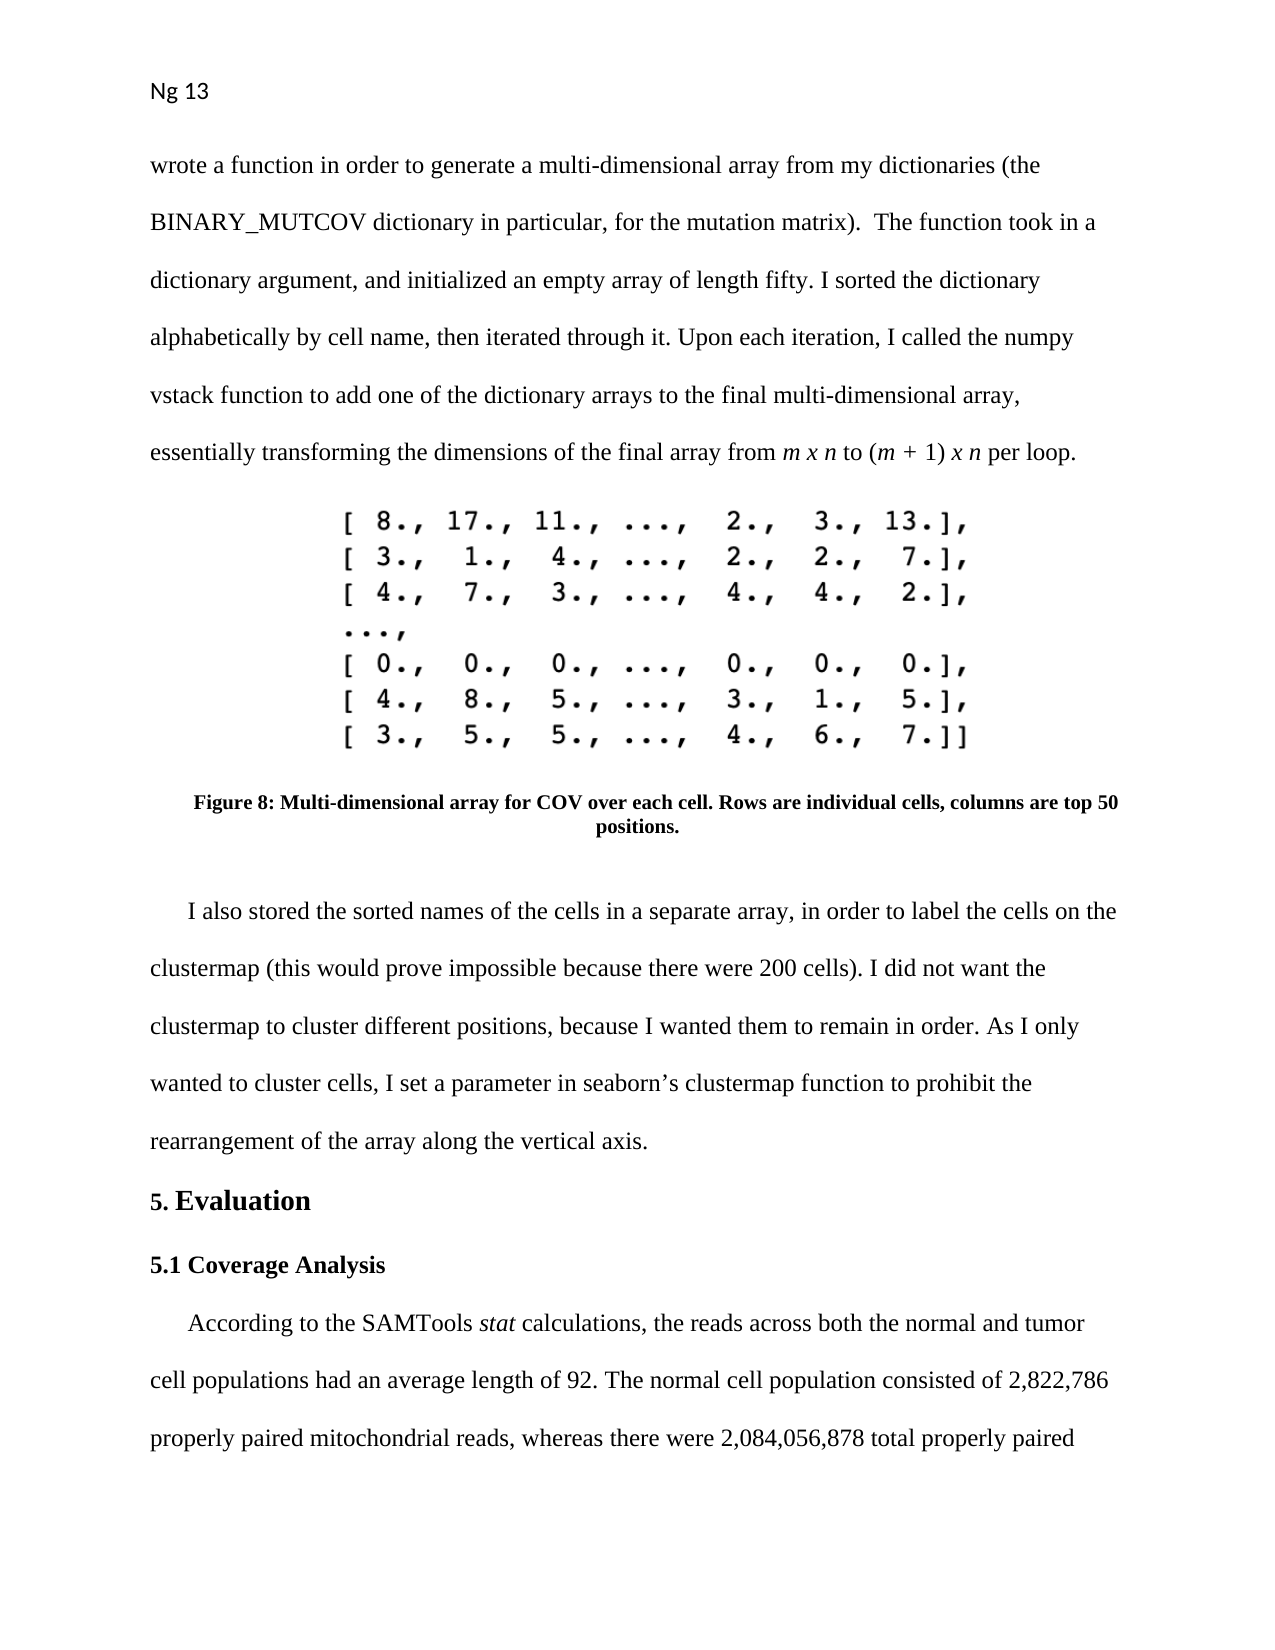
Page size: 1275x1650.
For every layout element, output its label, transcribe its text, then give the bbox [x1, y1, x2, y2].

text 5. Evaluation [150, 1183, 1125, 1217]
picture [338, 495, 974, 760]
text I also stored the sorted names of the cells in a separate array, in order to label the cells on the clustermap (this would prove impossible because there were 200 cells). I did not want the clustermap to cluster different positions, because I wanted them to remain in order. As I only wanted to cluster cells, I set a parameter in seaborn’s clustermap function to prohibit the rearrangement of the array along the vertical axis. [150, 896, 1125, 1154]
text Figure 8: Multi-dimensional array for COV over each cell. Rows are individual cells, columns are top 50 positions. [150, 790, 1125, 838]
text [150, 150, 1125, 466]
text 5.1 Coverage Analysis [150, 1250, 1125, 1279]
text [150, 1308, 1125, 1452]
